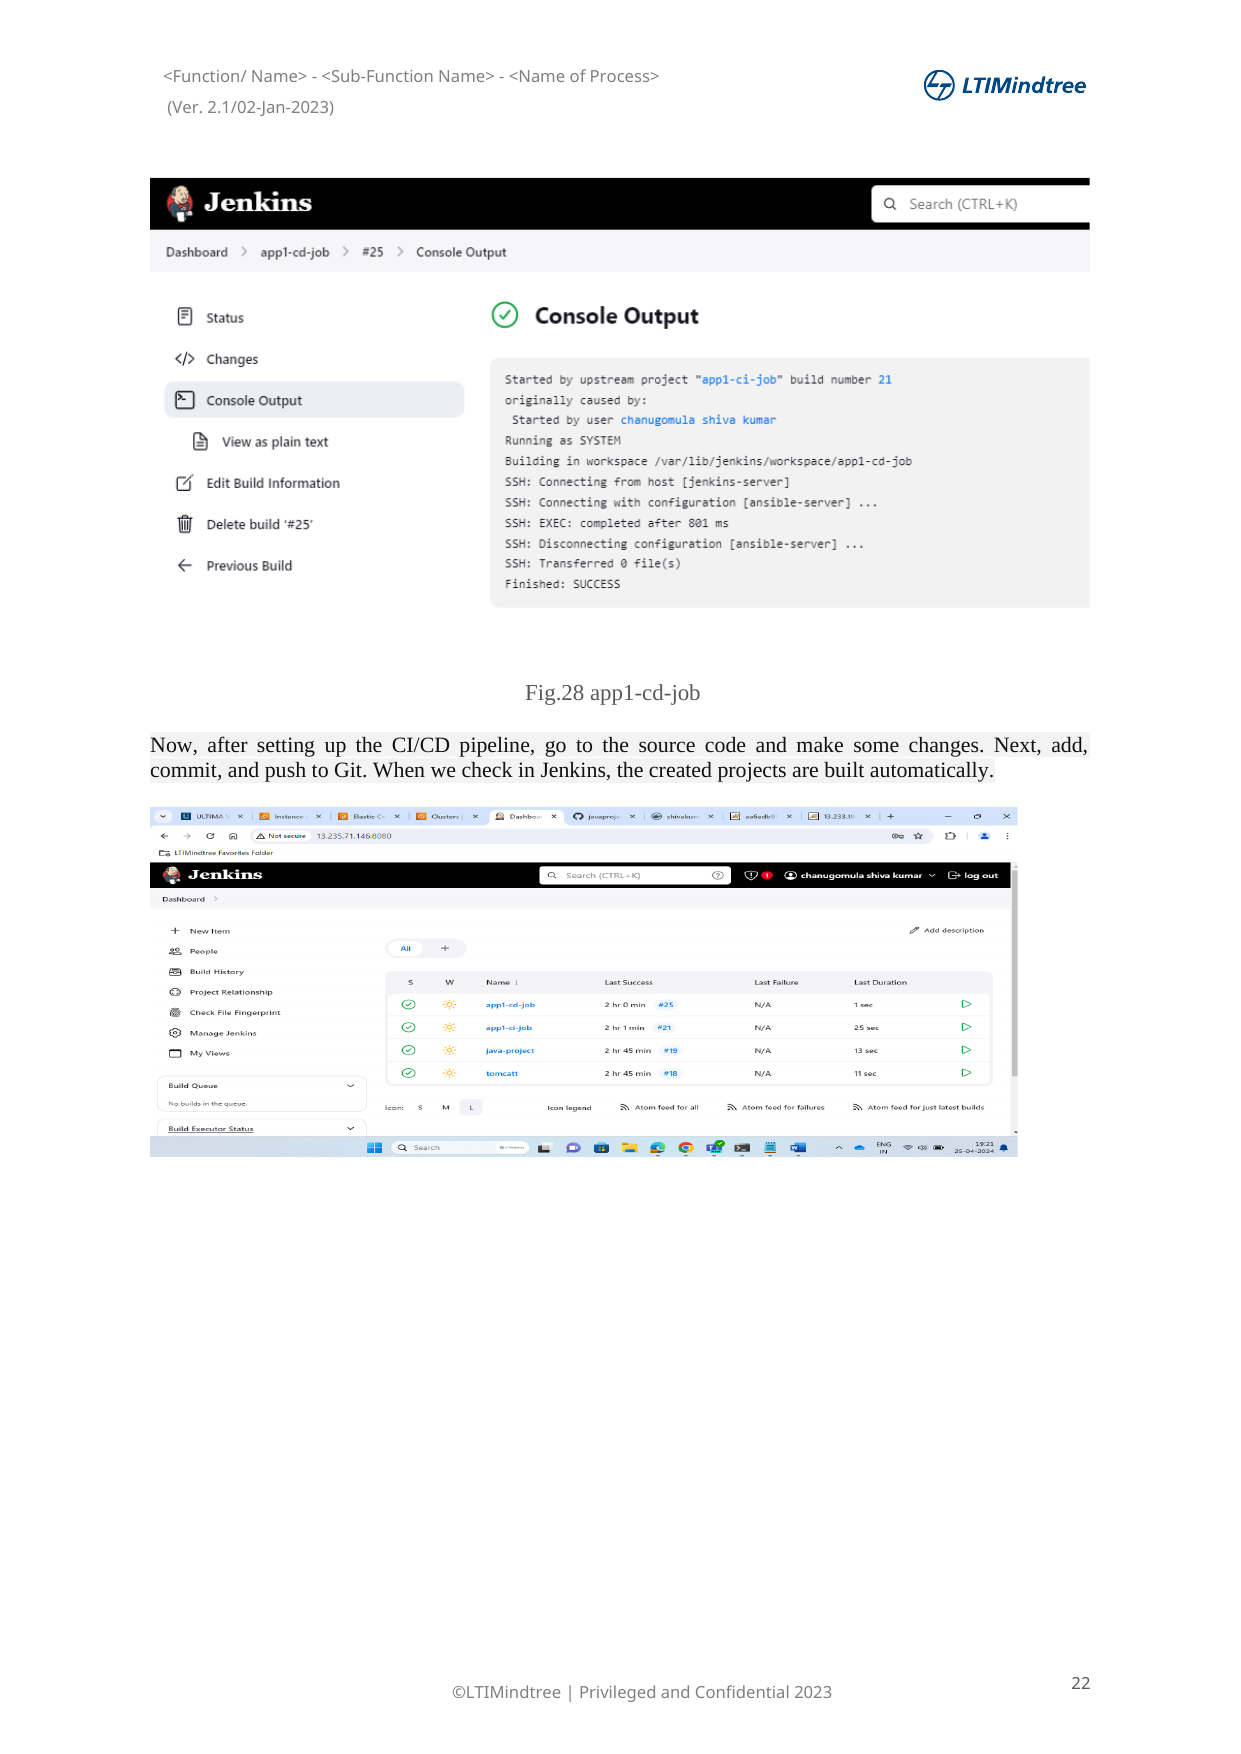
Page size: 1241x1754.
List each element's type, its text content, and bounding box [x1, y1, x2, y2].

text Fig.28 app1-cd-job [150, 680, 1090, 706]
picture [150, 807, 1018, 1157]
picture [150, 176, 1090, 680]
text Now, after setting up the CI/CD pipeline, go to the source code and make some changes. Next, add, commit, and push to Git. When we check in Jenkins, the created projects are built automatically. [150, 757, 1090, 783]
